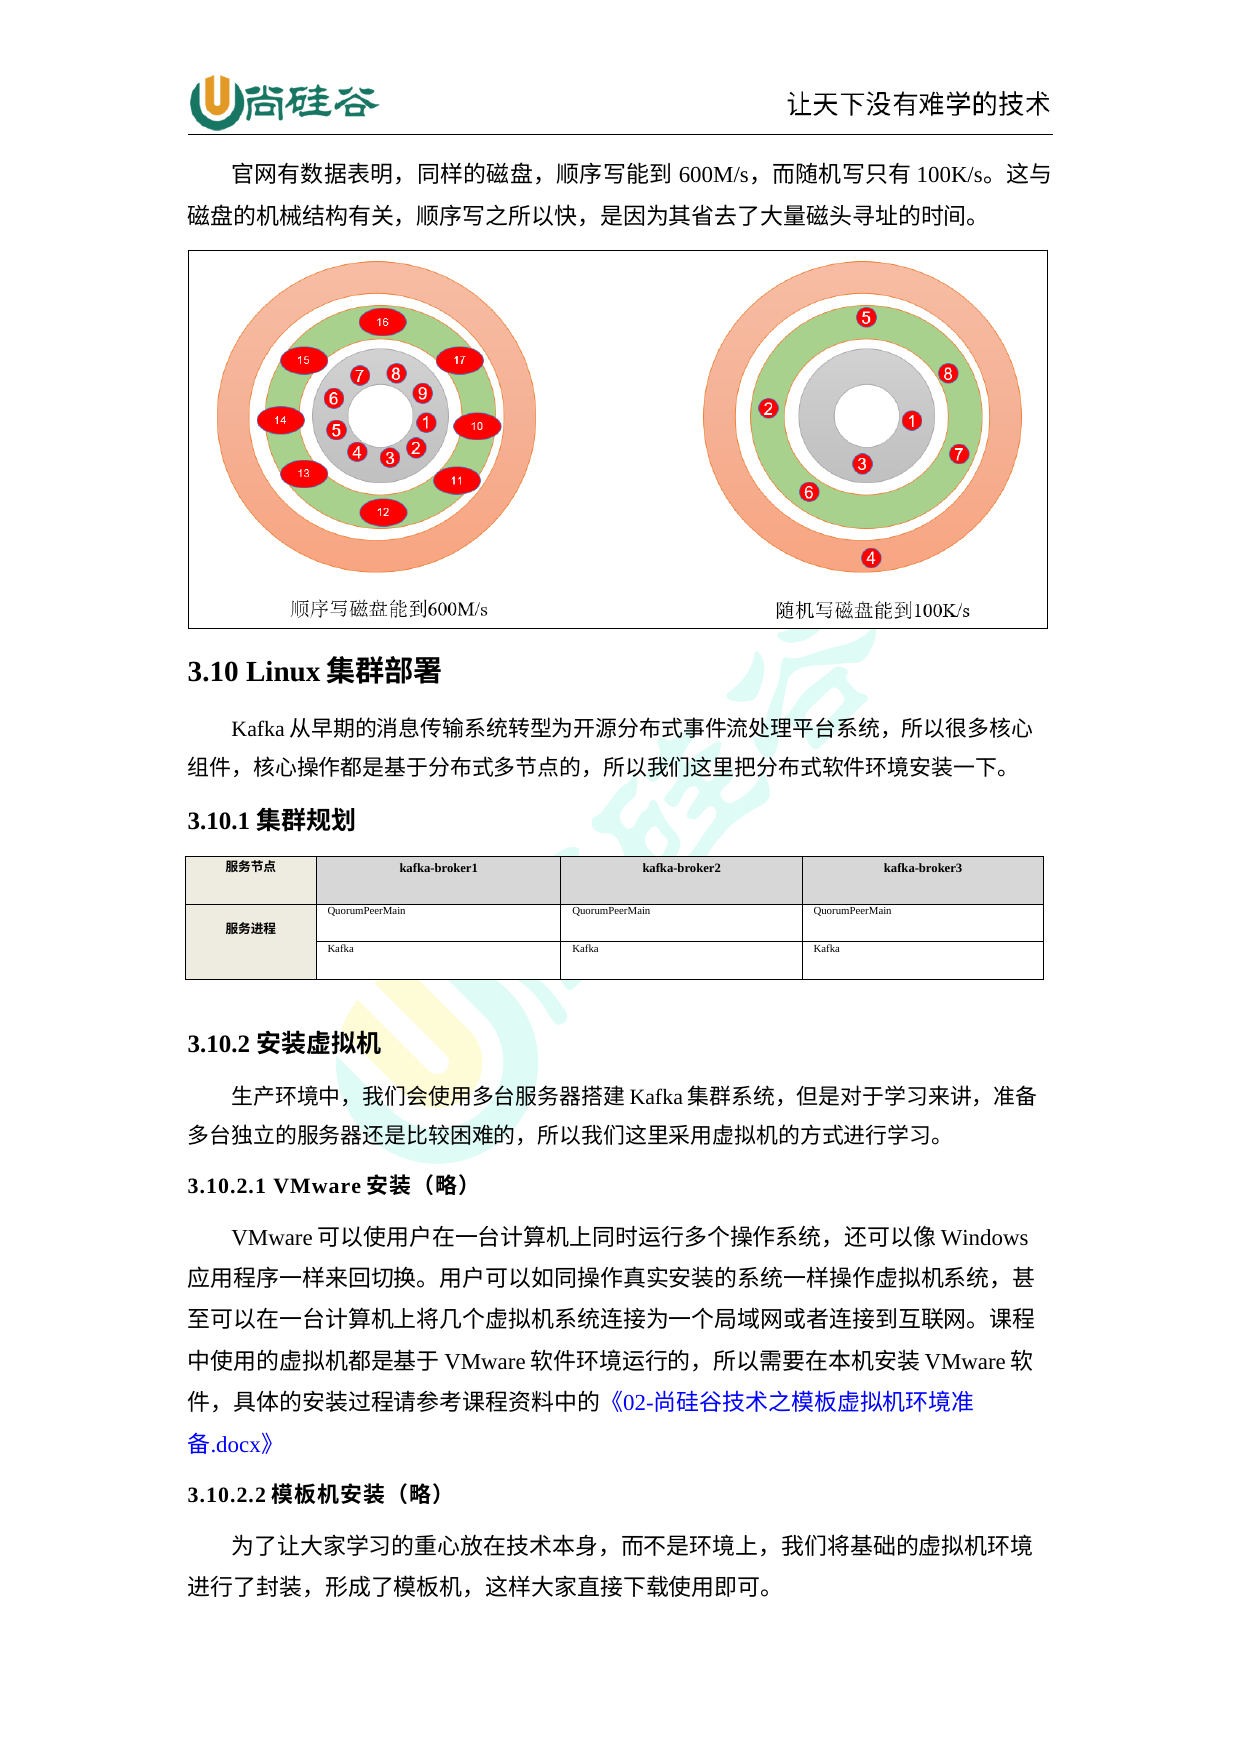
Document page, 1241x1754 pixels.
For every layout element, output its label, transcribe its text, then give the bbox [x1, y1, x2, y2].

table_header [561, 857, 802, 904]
subtitle 3.10.2 安装虚拟机 [187, 1023, 1053, 1059]
subtitle 3.10 Linux集群部署 [187, 647, 1053, 690]
subtitle 3.10.1 集群规划 [187, 800, 1053, 837]
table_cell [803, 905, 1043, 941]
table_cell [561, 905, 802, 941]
text 生产环境中，我们会使用多台服务器搭建Kafka集群系统，但是对于学习来讲，准备多台独立的服务器还是比较困难的，所以我们这里采用虚拟机的方式进行学习。 [187, 1079, 1053, 1150]
text VMware可以使用户在一台计算机上同时运行多个操作系统，还可以像Windows应用程序一样来回切换。用户可以如同操作真实安装的系统一样操作虚拟机系统，甚至可以在一台计算机上将几个虚拟机系统连接为一个局域网或者连接到互联网。课程中使用的虚拟机都是基于VMware软件环境运行的，所以需要在本机安装VMware软件，具体的安装过程请参考课程资料中的《02-尚硅谷技术之模板虚拟机环境准备.docx》 [187, 1218, 1053, 1459]
text 官网有数据表明，同样的磁盘，顺序写能到600M/s，而随机写只有100K/s。这与磁盘的机械结构有关，顺序写之所以快，是因为其省去了大量磁头寻址的时间。 [187, 156, 1053, 231]
picture [189, 251, 1047, 628]
subtitle 3.10.2.1 VMware安装（略） [187, 1168, 1053, 1200]
subtitle 3.10.2.2模板机安装（略） [187, 1477, 1053, 1509]
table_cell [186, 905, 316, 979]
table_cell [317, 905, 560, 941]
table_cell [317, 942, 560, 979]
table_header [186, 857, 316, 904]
text Kafka从早期的消息传输系统转型为开源分布式事件流处理平台系统，所以很多核心组件，核心操作都是基于分布式多节点的，所以我们这里把分布式软件环境安装一下。 [187, 711, 1053, 782]
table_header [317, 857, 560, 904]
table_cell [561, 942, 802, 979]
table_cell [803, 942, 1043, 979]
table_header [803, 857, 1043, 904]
text 为了让大家学习的重心放在技术本身，而不是环境上，我们将基础的虚拟机环境进行了封装，形成了模板机，这样大家直接下载使用即可。 [187, 1527, 1053, 1602]
picture [187, 73, 1053, 132]
